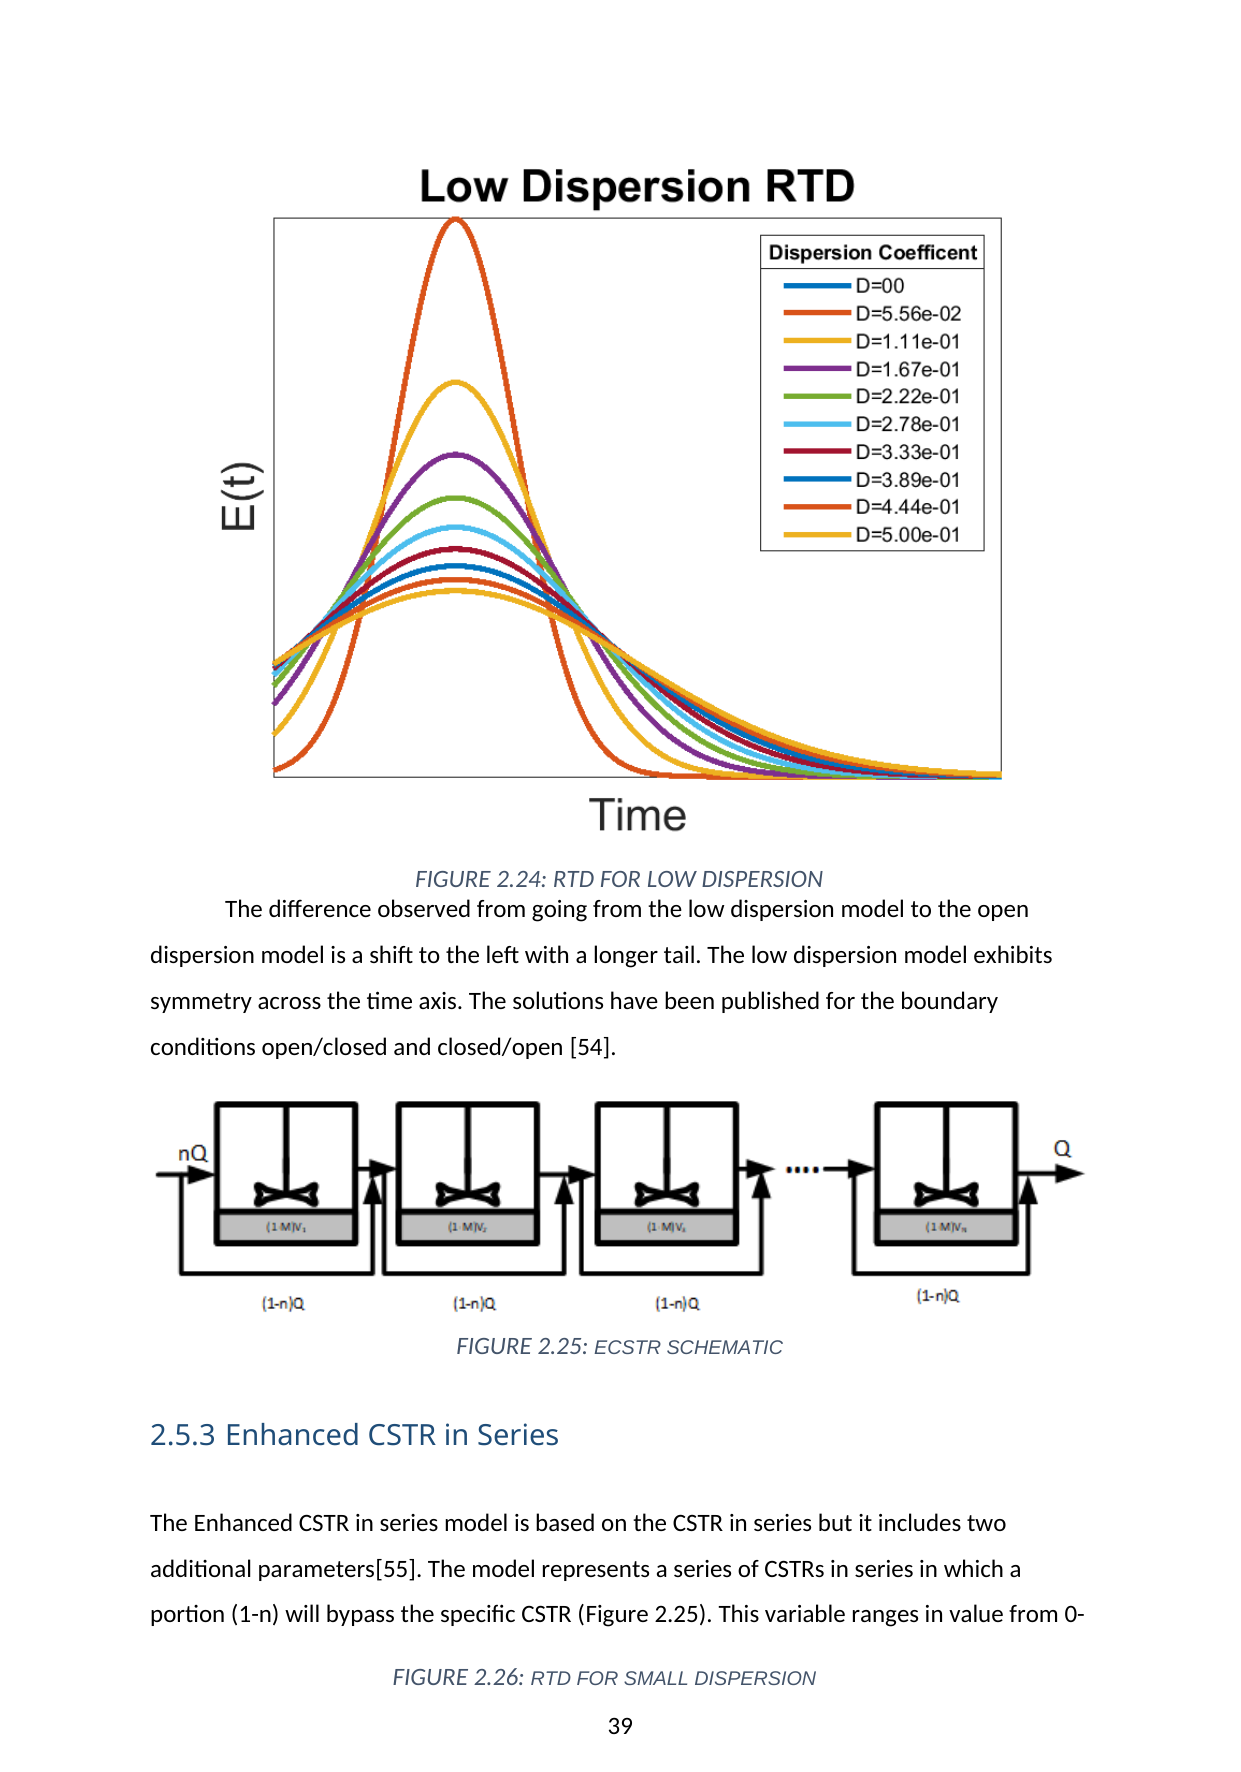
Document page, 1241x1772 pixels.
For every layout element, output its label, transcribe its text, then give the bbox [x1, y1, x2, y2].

picture [151, 150, 1091, 854]
subtitle 2.5.3 Enhanced CSTR in Series [150, 1414, 1090, 1454]
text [150, 1507, 1090, 1629]
picture [150, 1100, 1091, 1323]
